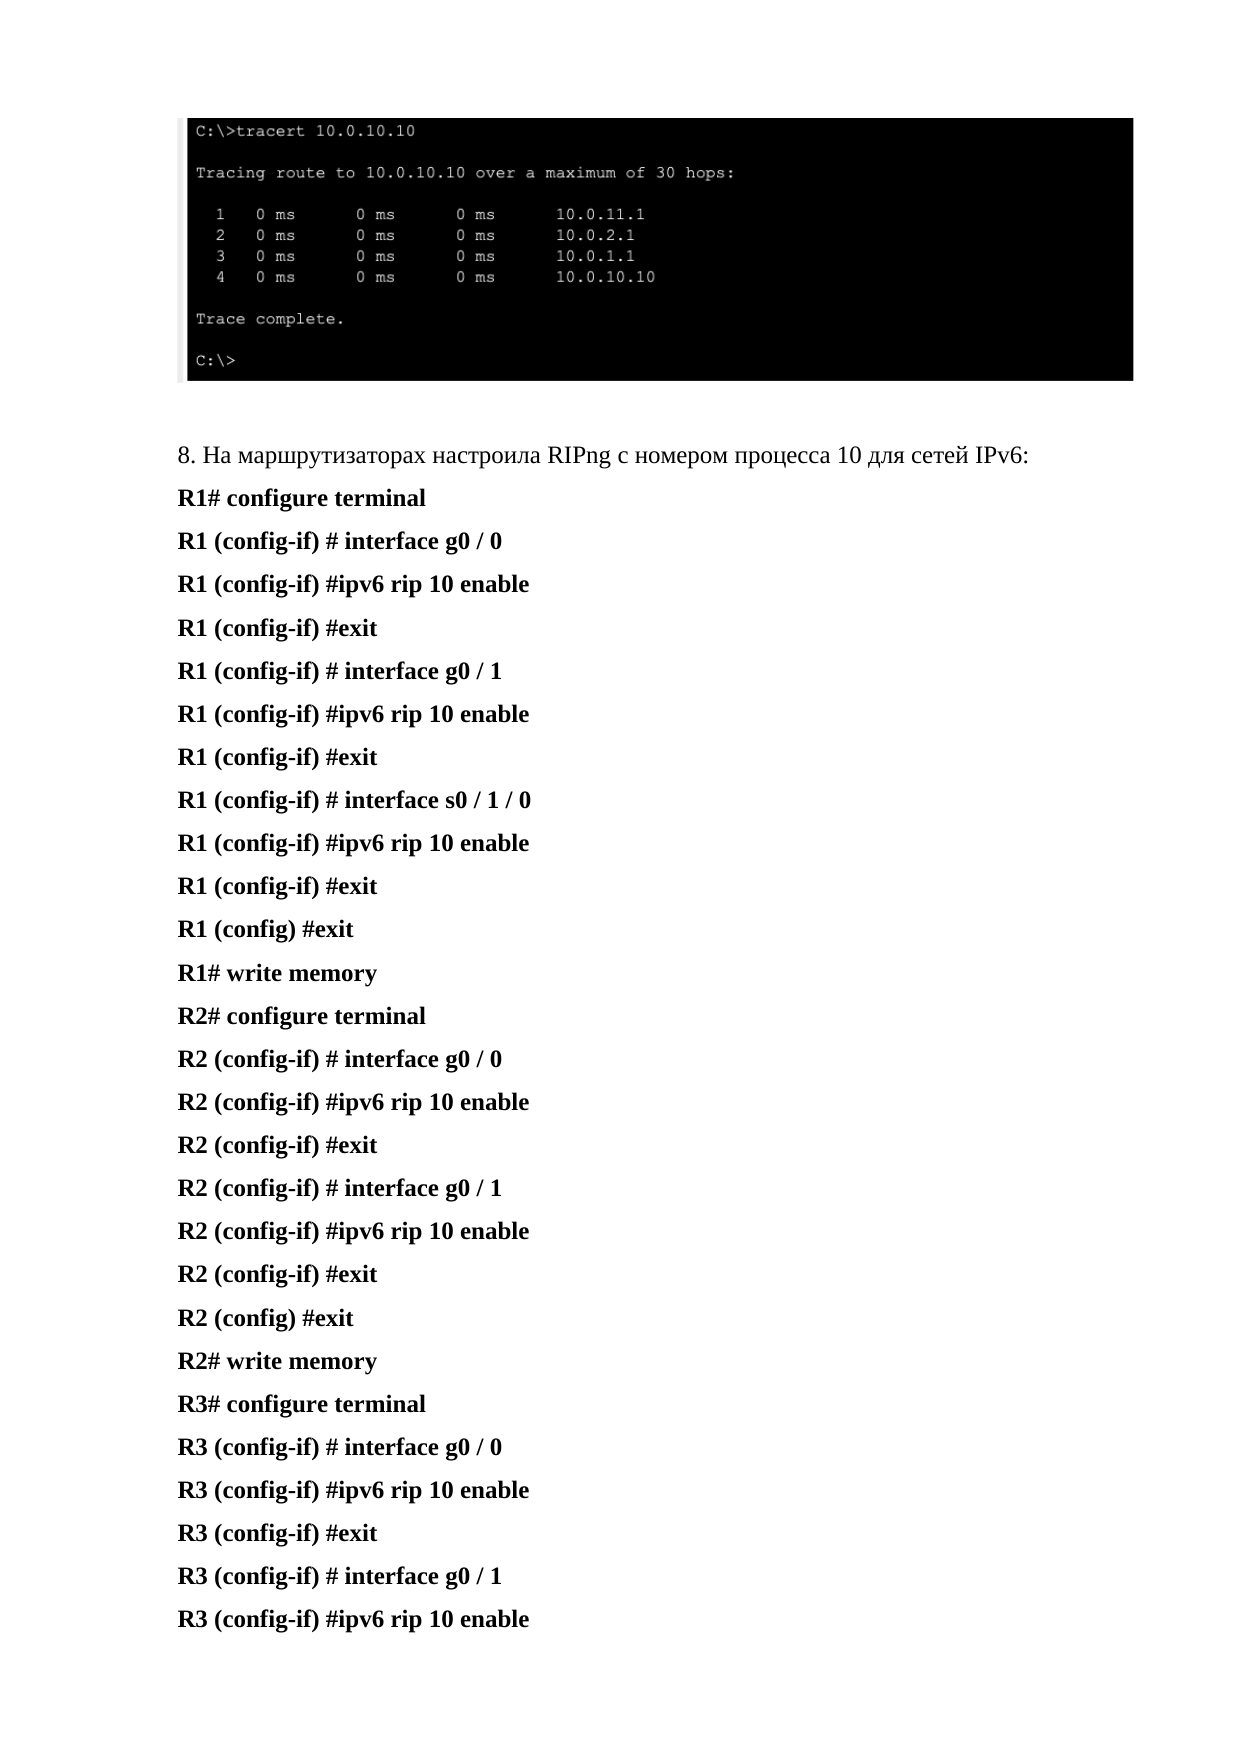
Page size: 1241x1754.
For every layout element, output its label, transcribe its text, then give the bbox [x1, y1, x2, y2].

text R2 (config) #exit [177, 1303, 1152, 1331]
text R1 (config-if) #ipv6 rip 10 enable [177, 828, 1152, 857]
text R2 (config-if) # interface g0 / 0 [177, 1044, 1152, 1073]
text R2# configure terminal [177, 1001, 1152, 1029]
text R1 (config-if) #exit [177, 871, 1152, 900]
text R2 (config-if) #ipv6 rip 10 enable [177, 1216, 1152, 1245]
text R3 (config-if) #ipv6 rip 10 enable [177, 1475, 1152, 1504]
text R1 (config-if) # interface s0 / 1 / 0 [177, 785, 1152, 814]
text R1 (config-if) #exit [177, 613, 1152, 641]
text R2 (config-if) #exit [177, 1130, 1152, 1159]
text R1 (config-if) #exit [177, 742, 1152, 771]
text R3# configure terminal [177, 1389, 1152, 1418]
text R2 (config-if) #exit [177, 1259, 1152, 1288]
text 8. На маршрутизаторах настроила RIPng с номером процесса 10 для сетей IPv6: [177, 440, 1152, 469]
text R2# write memory [177, 1346, 1152, 1374]
picture [177, 118, 1134, 383]
text R1 (config-if) #ipv6 rip 10 enable [177, 569, 1152, 598]
text R1 (config) #exit [177, 914, 1152, 943]
text R3 (config-if) # interface g0 / 0 [177, 1432, 1152, 1461]
text R2 (config-if) # interface g0 / 1 [177, 1173, 1152, 1202]
text R3 (config-if) # interface g0 / 1 [177, 1561, 1152, 1590]
text R1# configure terminal [177, 483, 1152, 512]
text R1 (config-if) # interface g0 / 0 [177, 526, 1152, 555]
text R3 (config-if) #ipv6 rip 10 enable [177, 1604, 1152, 1633]
text R3 (config-if) #exit [177, 1518, 1152, 1547]
text R1 (config-if) #ipv6 rip 10 enable [177, 699, 1152, 728]
text R1# write memory [177, 958, 1152, 986]
text R1 (config-if) # interface g0 / 1 [177, 656, 1152, 684]
text R2 (config-if) #ipv6 rip 10 enable [177, 1087, 1152, 1116]
